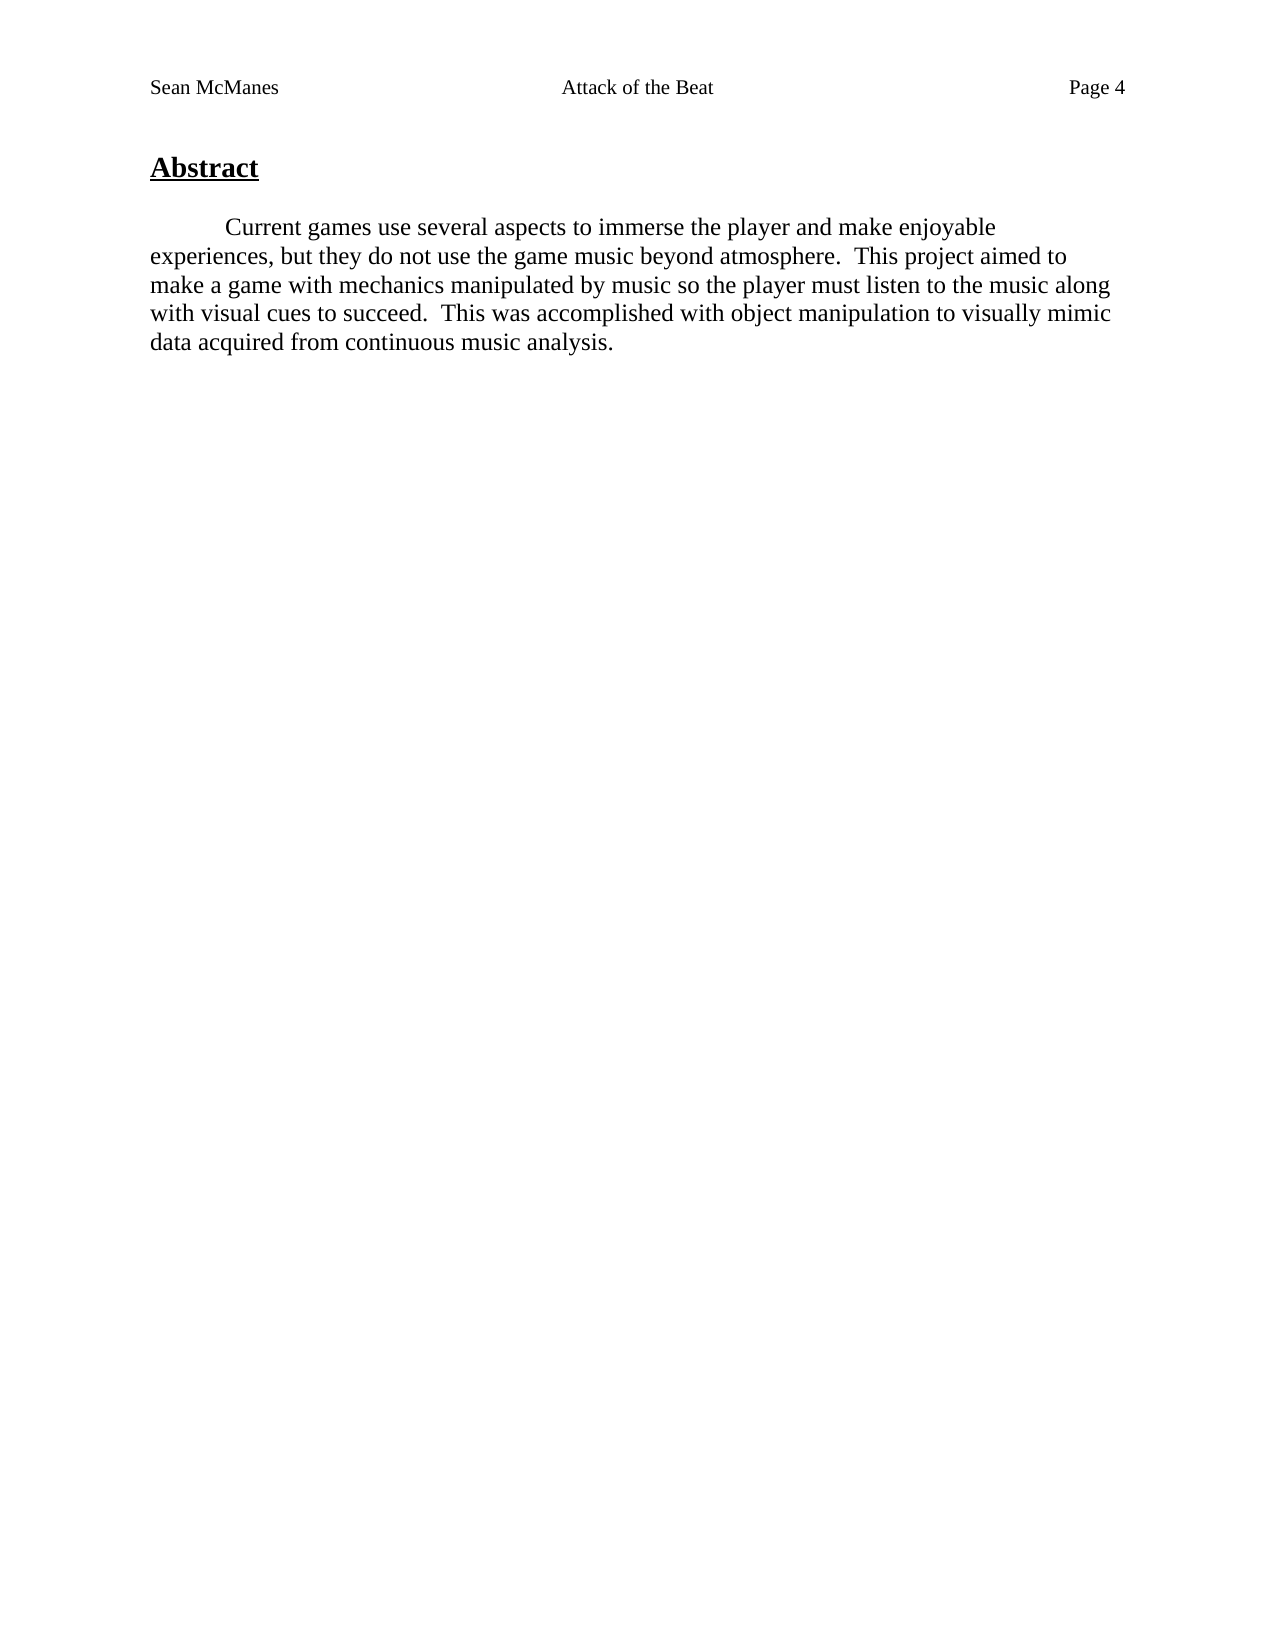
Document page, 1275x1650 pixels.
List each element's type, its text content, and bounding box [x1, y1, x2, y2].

text Abstract [150, 150, 1125, 183]
text Current games use several aspects to immerse the player and make enjoyable experiences, but they do not use the game music beyond atmosphere. This project aimed to make a game with mechanics manipulated by music so the player must listen to the music along with visual cues to succeed. This was accomplished with object manipulation to visually mimic data acquired from continuous music analysis. [150, 212, 1125, 356]
